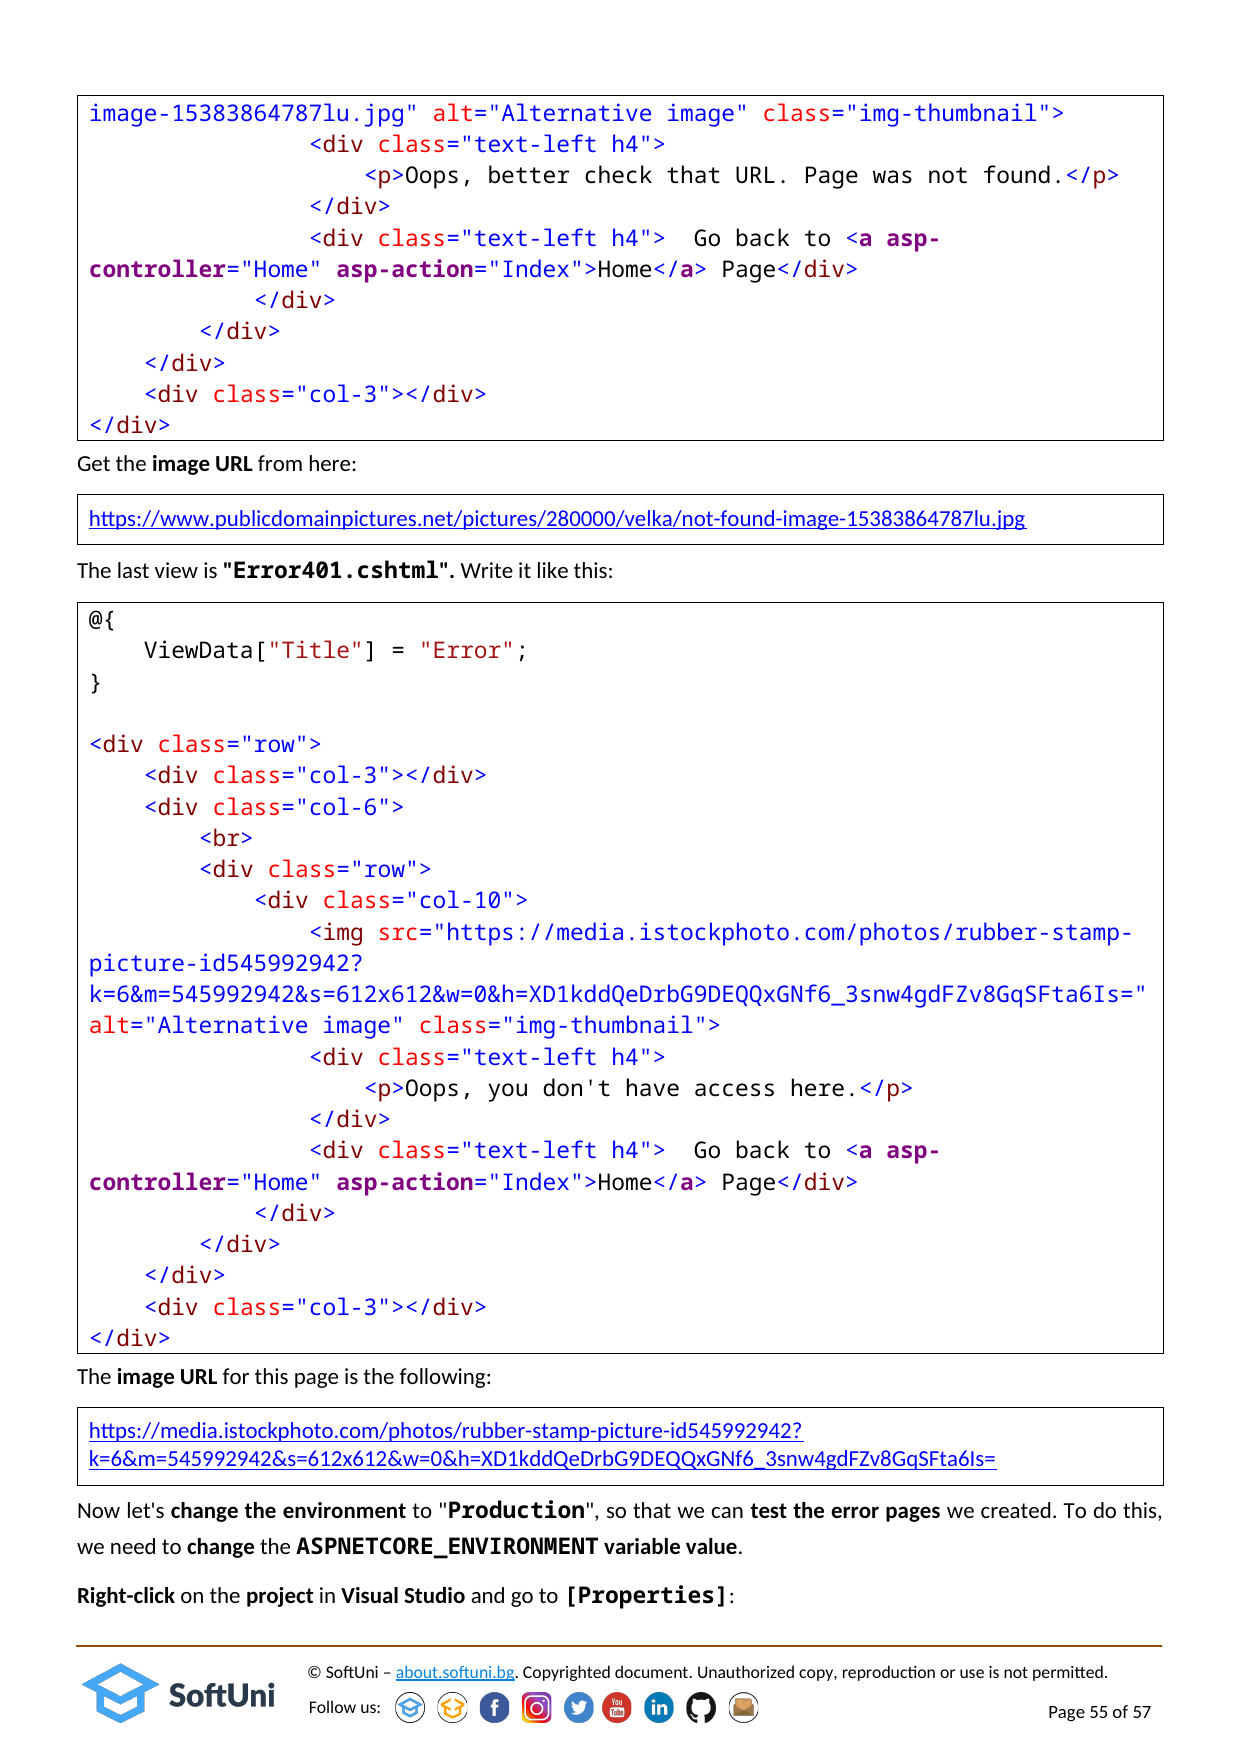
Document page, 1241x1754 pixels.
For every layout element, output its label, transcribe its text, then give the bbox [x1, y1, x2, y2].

picture [644, 1714, 653, 1723]
text Now let's change the environment to "Production", so that we can test the error pages we created. To do this, we need to change the ASPNETCORE_ENVIRONMENT variable value. [77, 1494, 1163, 1562]
picture [437, 1692, 468, 1723]
picture [658, 1705, 667, 1714]
picture [728, 1692, 759, 1723]
text The last view is "Error401.cshtml". Write it like this: [77, 553, 1163, 585]
table_header https://www.publicdomainpictures.net/pictures/280000/velka/not-found-image-15383864787lu.jpg [78, 495, 1163, 544]
picture [564, 1692, 594, 1723]
picture [686, 1692, 716, 1723]
picture [75, 1658, 281, 1729]
text Right-click on the project in Visual Studio and go to [Properties]: [77, 1579, 1163, 1610]
picture [522, 1692, 552, 1723]
picture [665, 1692, 674, 1701]
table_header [78, 96, 1163, 440]
picture [479, 1692, 510, 1723]
text Get the image URL from here: [77, 449, 1163, 478]
table_header https://media.istockphoto.com/photos/rubber-stamp-picture-id545992942?k=6&m=545992942&s=612x612&w=0&h=XD1kddQeDrbG9DEQQxGNf6_3snw4gdFZv8GqSFta6Is= [78, 1408, 1163, 1485]
picture [665, 1714, 674, 1723]
picture [644, 1692, 653, 1701]
table_header @{ ViewData["Title"] = "Error"; } <div class="row"> <div class="col-3"></div> <div class="col-6"> <br> <div class="row"> <div class="col-10"> <img src="https://media.istockphoto.com/photos/rubber-stamp-picture-id545992942?k=6&m=545992942&s=612x612&w=0&h=XD1kddQeDrbG9DEQQxGNf6_3snw4gdFZv8GqSFta6Is=" alt="Alternative image" class="img-thumbnail"> <div class="text-left h4"> <p>Oops, you don't have access here.</p> </div> <div class="text-left h4"> Go back to <a asp-controller="Home" asp-action="Index">Home</a> Page</div> </div> </div> </div> <div class="col-3"></div> </div> [78, 603, 1163, 1353]
picture [395, 1692, 425, 1723]
text The image URL for this page is the following: [77, 1362, 1163, 1390]
picture [602, 1692, 632, 1723]
